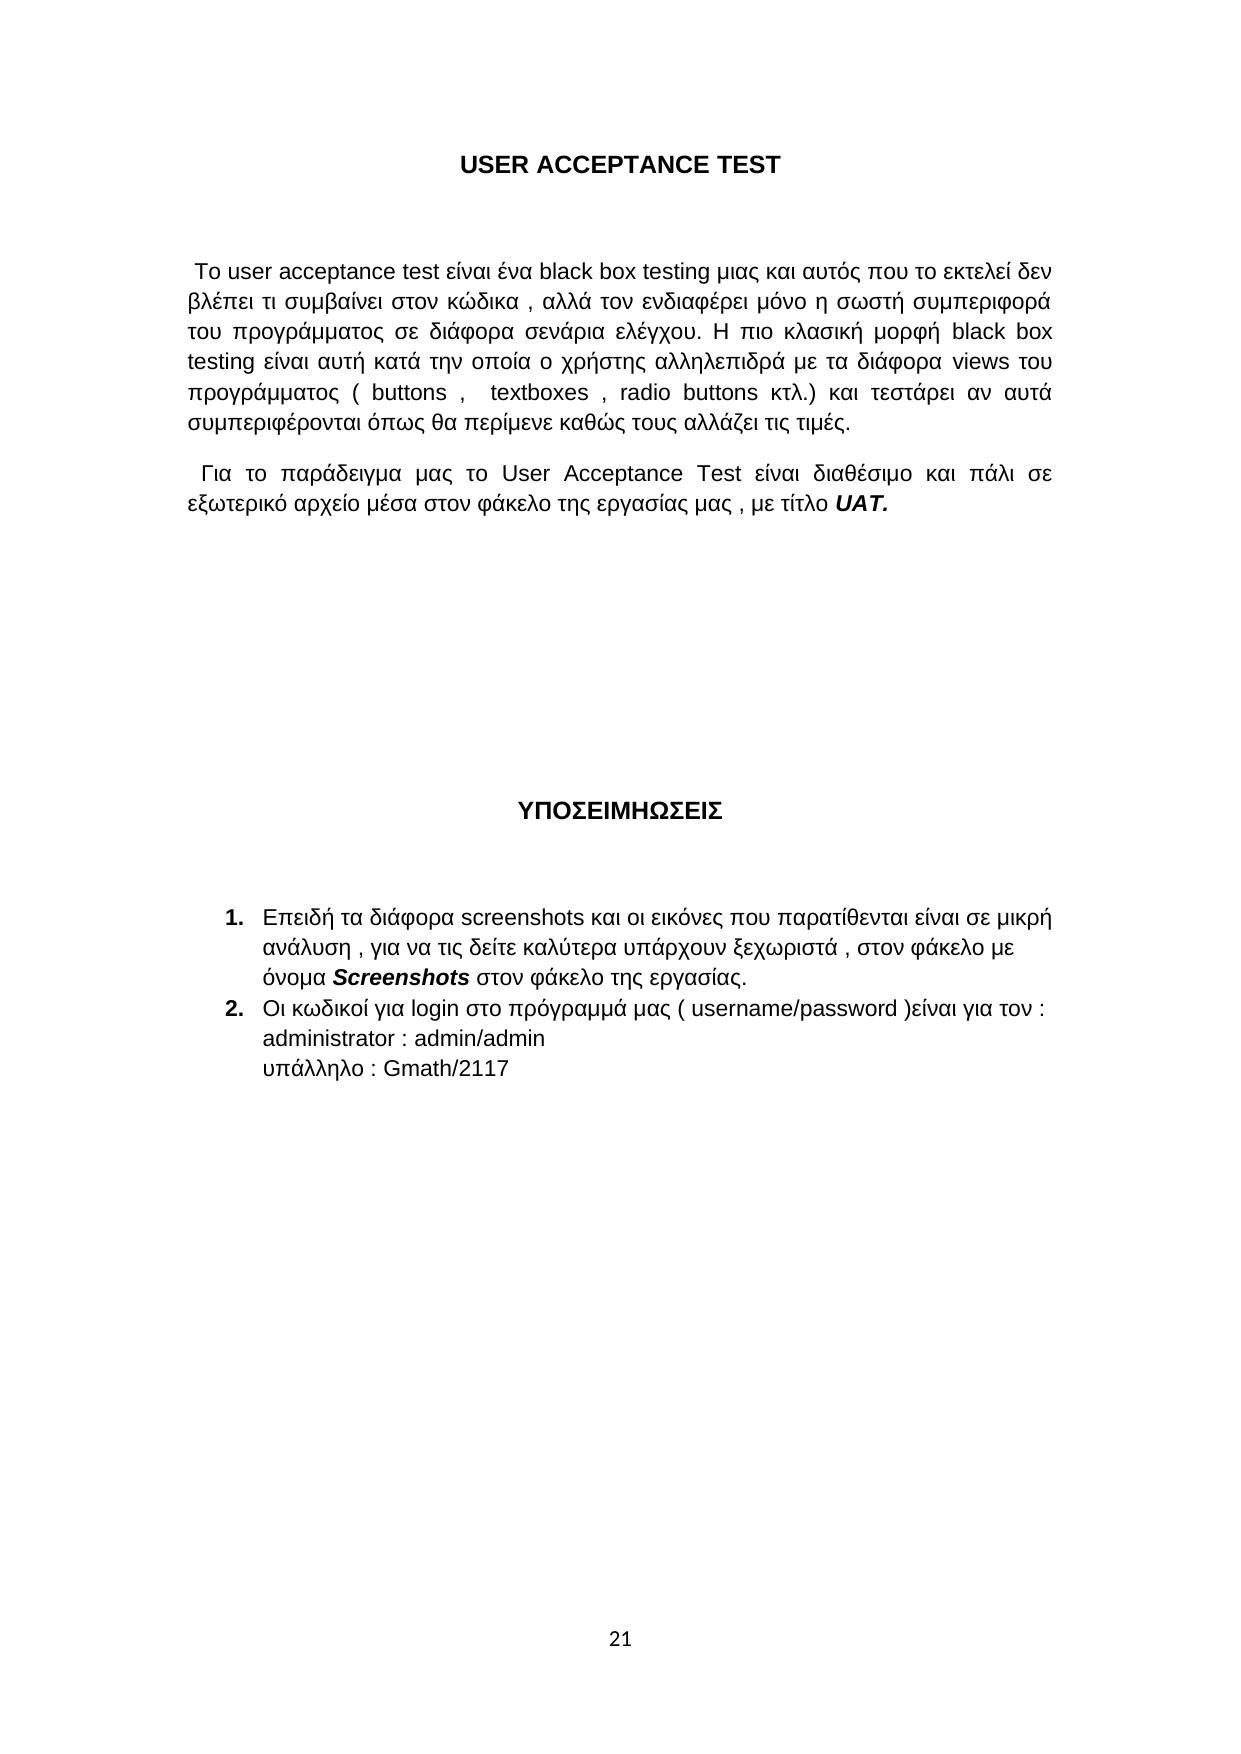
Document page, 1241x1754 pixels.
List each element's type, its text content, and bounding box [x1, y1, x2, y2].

list Επειδή τα διάφορα screenshots και οι εικόνες που παρατίθενται είναι σε μικρή ανάλυση , για να τις δείτε καλύτερα υπάρχουν ξεχωριστά , στον φάκελο με όνομα Screenshots στον φάκελο της εργασίας. [225, 904, 1053, 991]
list Οι κωδικοί για login στο πρόγραμμά μας ( username/password )είναι για τον : [225, 994, 1053, 1021]
list administrator : admin/admin [262, 1025, 1053, 1051]
text To user acceptance test είναι ένα black box testing μιας και αυτός που το εκτελεί δεν βλέπει τι συμβαίνει στον κώδικα , αλλά τον ενδιαφέρει μόνο η σωστή συμπεριφορά του προγράμματος σε διάφορα σενάρια ελέγχου. Η πιο κλασική μορφή black box testing είναι αυτή κατά την οποία ο χρήστης αλληλεπιδρά με τα διάφορα views του προγράμματος ( buttons , textboxes , radio buttons κτλ.) και τεστάρει αν αυτά συμπεριφέρονται όπως θα περίμενε καθώς τους αλλάζει τις τιμές. [187, 258, 1053, 435]
text Για το παράδειγμα μας το User Acceptance Test είναι διαθέσιμο και πάλι σε εξωτερικό αρχείο μέσα στον φάκελο της εργασίας μας , με τίτλο UAT. [187, 460, 1053, 516]
list υπάλληλο : Gmath/2117 [262, 1055, 1053, 1081]
text ΥΠΟΣΕΙΜΗΩΣΕΙΣ [187, 796, 1053, 825]
text USER ACCEPTANCE TEST [187, 150, 1053, 179]
